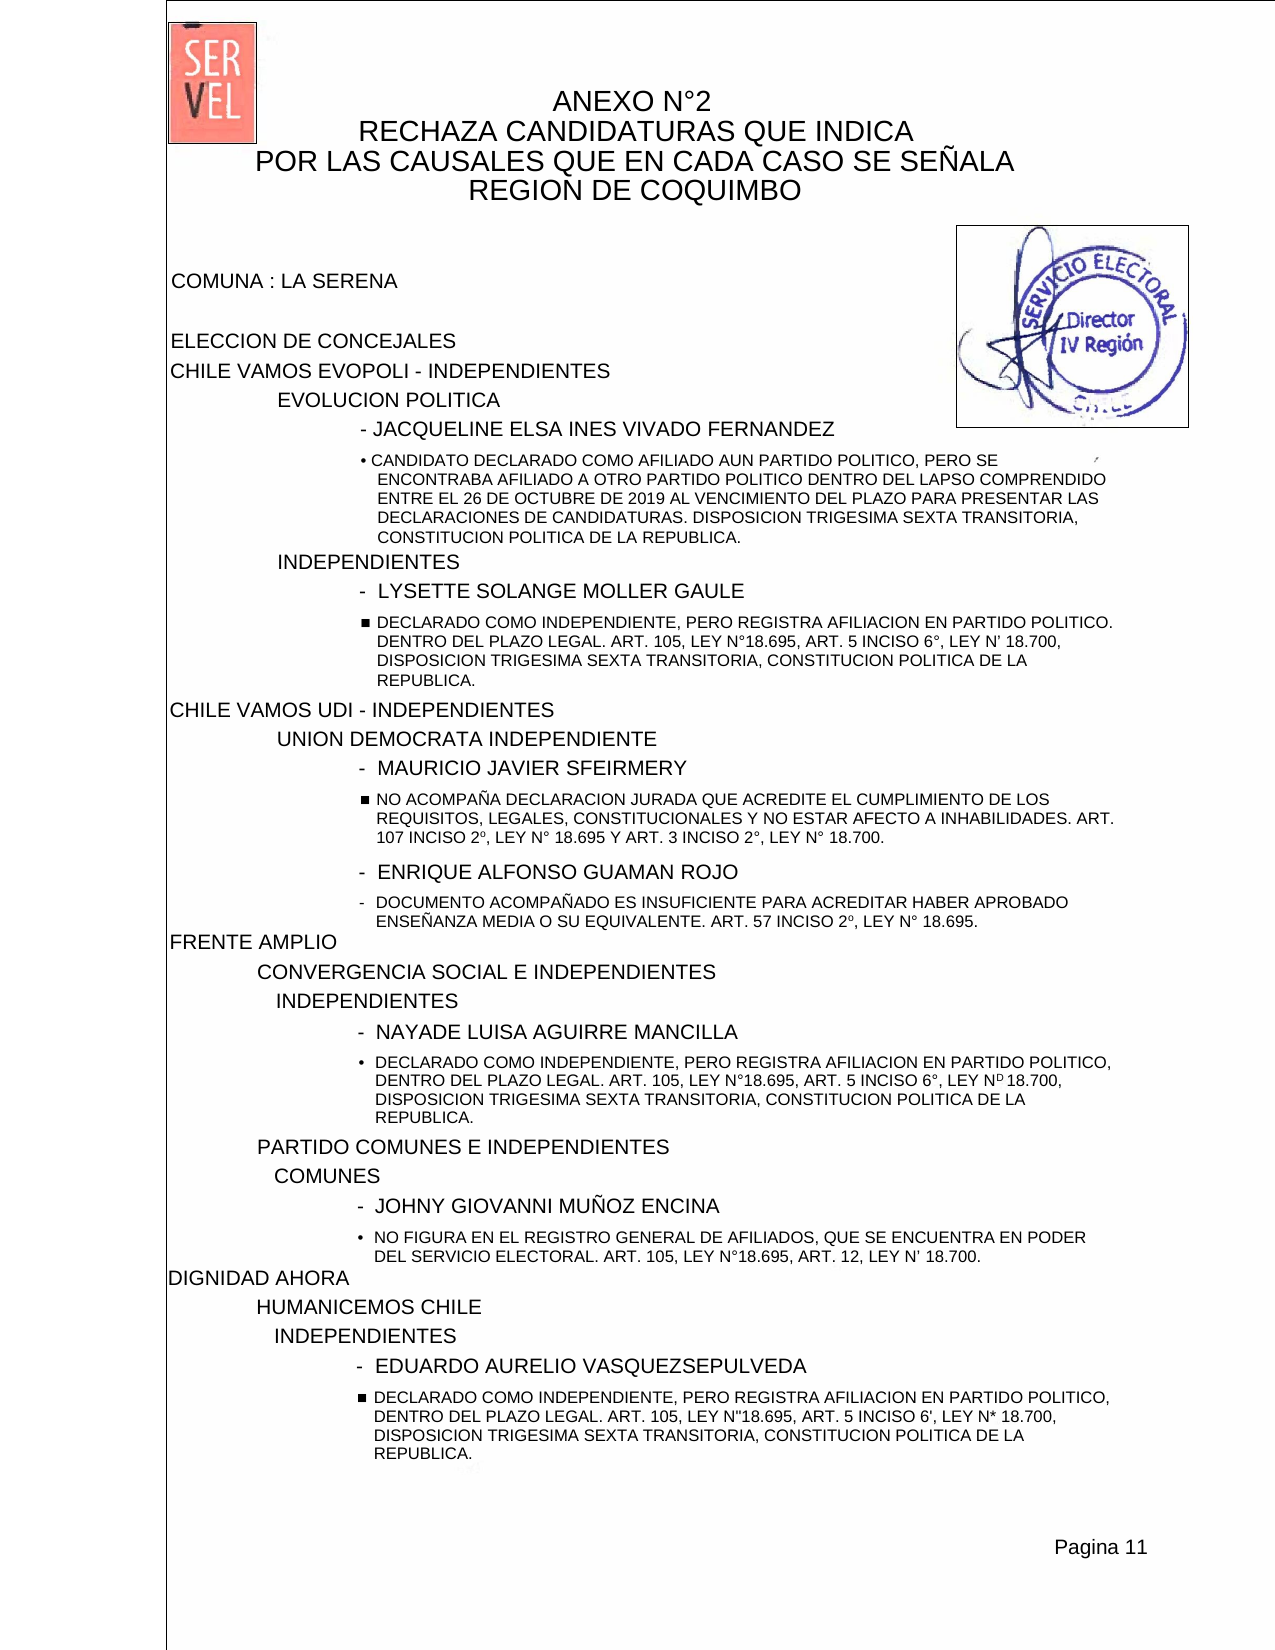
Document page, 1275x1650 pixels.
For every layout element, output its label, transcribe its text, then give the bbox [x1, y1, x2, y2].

text INDEPENDIENTES [277, 549, 1162, 573]
list EDUARDO AURELIO VASQUEZSEPULVEDA [356, 1354, 1162, 1378]
list DECLARADO COMO INDEPENDIENTE, PERO REGISTRA AFILIACION EN PARTIDO POLITICO, DENTRO DEL PLAZO LEGAL. ART. 105, LEY N°18.695, ART. 5 INCISO 6°, LEY ND 18.700, DISPOSICION TRIGESIMA SEXTA TRANSITORIA, CONSTITUCION POLITICA DE LA REPUBLICA. [358, 1053, 1113, 1127]
text HUMANICEMOS CHILE INDEPENDIENTES [256, 1295, 484, 1348]
text CONVERGENCIA SOCIAL E INDEPENDIENTES INDEPENDIENTES [257, 960, 718, 1013]
text UNION DEMOCRATA INDEPENDIENTE [277, 727, 1162, 751]
text FRENTE AMPLIO [169, 931, 1162, 954]
list DECLARADO COMO INDEPENDIENTE, PERO REGISTRA AFILIACION EN PARTIDO POLITICO. DENTRO DEL PLAZO LEGAL. ART. 105, LEY N°18.695, ART. 5 INCISO 6°, LEY N’ 18.700, DISPOSICION TRIGESIMA SEXTA TRANSITORIA, CONSTITUCION POLITICA DE LA REPUBLICA. [360, 613, 1114, 689]
list JOHNY GIOVANNI MUÑOZ ENCINA [357, 1194, 1162, 1218]
text CHILE VAMOS UDI - INDEPENDIENTES [169, 698, 1162, 722]
subtitle POR LAS CAUSALES QUE EN CADA CASO SE SEÑALA REGION DE COQUIMBO [253, 148, 1017, 206]
list JACQUELINE ELSA INES VIVADO FERNANDEZ [360, 417, 1162, 441]
list DECLARADO COMO INDEPENDIENTE, PERO REGISTRA AFILIACION EN PARTIDO POLITICO, DENTRO DEL PLAZO LEGAL. ART. 105, LEY N"18.695, ART. 5 INCISO 6', LEY N* 18.700, DISPOSICION TRIGESIMA SEXTA TRANSITORIA, CONSTITUCION POLITICA DE LA REPUBLICA. [357, 1388, 1111, 1463]
list NAYADE LUISA AGUIRRE MANCILLA [357, 1019, 1162, 1043]
text PARTIDO COMUNES E INDEPENDIENTES COMUNES [257, 1135, 672, 1188]
list NO FIGURA EN EL REGISTRO GENERAL DE AFILIADOS, QUE SE ENCUENTRA EN PODER DEL SERVICIO ELECTORAL. ART. 105, LEY N°18.695, ART. 12, LEY N’ 18.700. [357, 1229, 1088, 1266]
list CANDIDATO DECLARADO COMO AFILIADO AUN PARTIDO POLITICO, PERO SE ENCONTRABA AFILIADO A OTRO PARTIDO POLITICO DENTRO DEL LAPSO COMPRENDIDO ENTRE EL 26 DE OCTUBRE DE 2019 AL VENCIMIENTO DEL PLAZO PARA PRESENTAR LAS DECLARACIONES DE CANDIDATURAS. DISPOSICION TRIGESIMA SEXTA TRANSITORIA, CONSTITUCION POLITICA DE LA REPUBLICA. [360, 451, 1108, 547]
text Pagina 11 [156, 1534, 1148, 1558]
text COMUNA : LA SERENA ELECCION DE CONCEJALES [170, 234, 458, 353]
list ENRIQUE ALFONSO GUAMAN ROJO [358, 859, 1162, 883]
text CHILE VAMOS EVOPOLI - INDEPENDIENTES EVOLUCION POLITICA [170, 359, 613, 412]
subtitle ANEXO N°2 [247, 86, 1017, 117]
text DIGNIDAD AHORA [168, 1266, 1162, 1290]
list LYSETTE SOLANGE MOLLER GAULE [359, 579, 1162, 603]
list DOCUMENTO ACOMPAÑADO ES INSUFICIENTE PARA ACREDITAR HABER APROBADO ENSEÑANZA MEDIA O SU EQUIVALENTE. ART. 57 INCISO 2o, LEY N° 18.695. [359, 893, 1069, 931]
list NO ACOMPAÑA DECLARACION JURADA QUE ACREDITE EL CUMPLIMIENTO DE LOS REQUISITOS, LEGALES, CONSTITUCIONALES Y NO ESTAR AFECTO A INHABILIDADES. ART. 107 INCISO 2o, LEY N° 18.695 Y ART. 3 INCISO 2°, LEY N° 18.700. [360, 789, 1115, 847]
picture [167, 1, 1275, 1650]
text RECHAZA CANDIDATURAS QUE INDICA [254, 117, 1018, 147]
list MAURICIO JAVIER SFEIRMERY [358, 756, 1162, 780]
